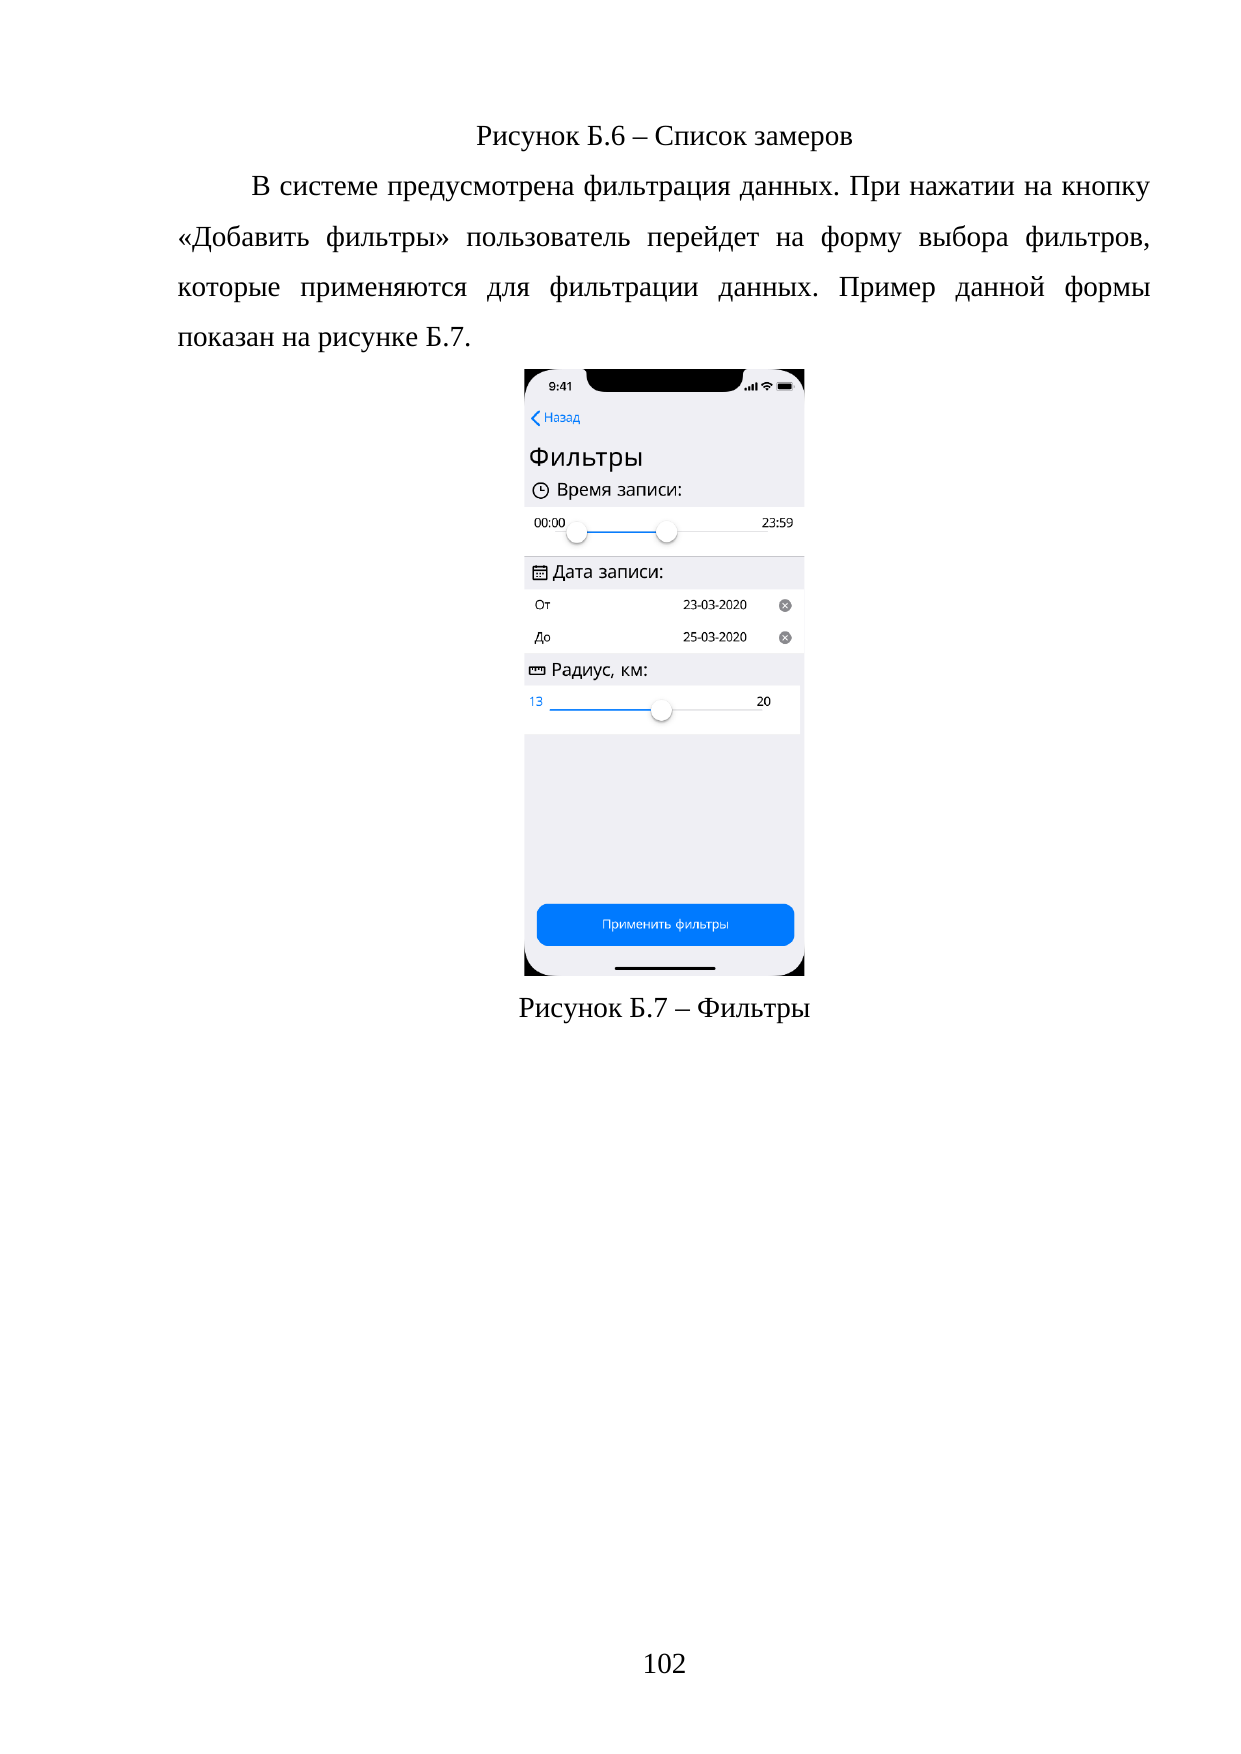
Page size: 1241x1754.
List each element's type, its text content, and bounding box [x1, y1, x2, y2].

text В системе предусмотрена фильтрация данных. При нажатии на кнопку «Добавить фильтры» пользователь перейдет на форму выбора фильтров, которые применяются для фильтрации данных. Пример данной формы показан на рисунке Б.7. [177, 168, 1152, 353]
text Рисунок Б.6 – Список замеров [177, 118, 1152, 152]
text Рисунок Б.7 – Фильтры [177, 990, 1152, 1024]
picture [524, 369, 805, 976]
